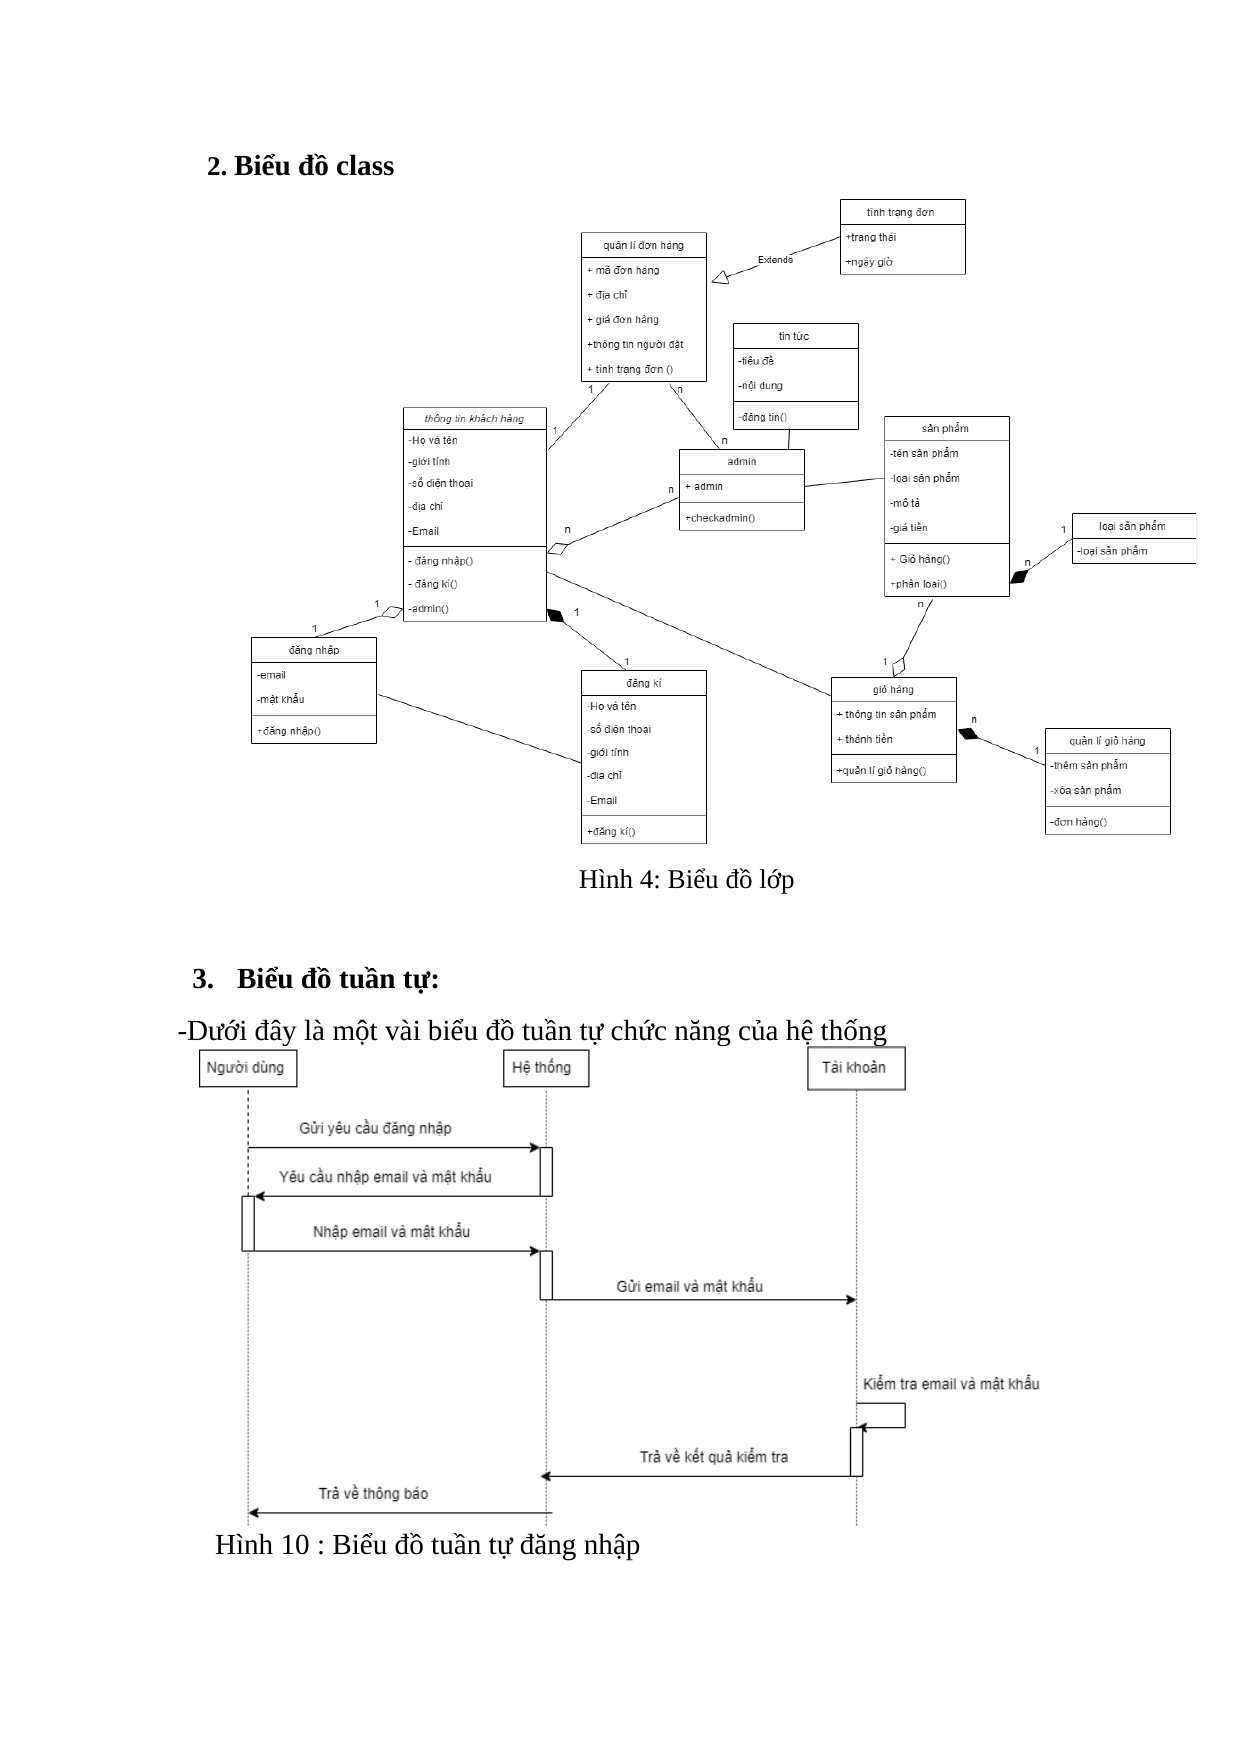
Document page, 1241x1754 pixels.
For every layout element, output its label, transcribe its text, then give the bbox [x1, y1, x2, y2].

list Hình 10 : Biểu đồ tuần tự đăng nhập [215, 1527, 1122, 1560]
picture [251, 199, 1197, 844]
picture [199, 1046, 1052, 1527]
subtitle 2. Biểu đồ class [207, 148, 1122, 181]
text -Dưới đây là một vài biểu đồ tuần tự chức năng của hệ thống [177, 1013, 1122, 1046]
text Hình 4: Biểu đồ lớp [177, 863, 1122, 894]
subtitle Biểu đồ tuần tự: [192, 961, 1122, 994]
